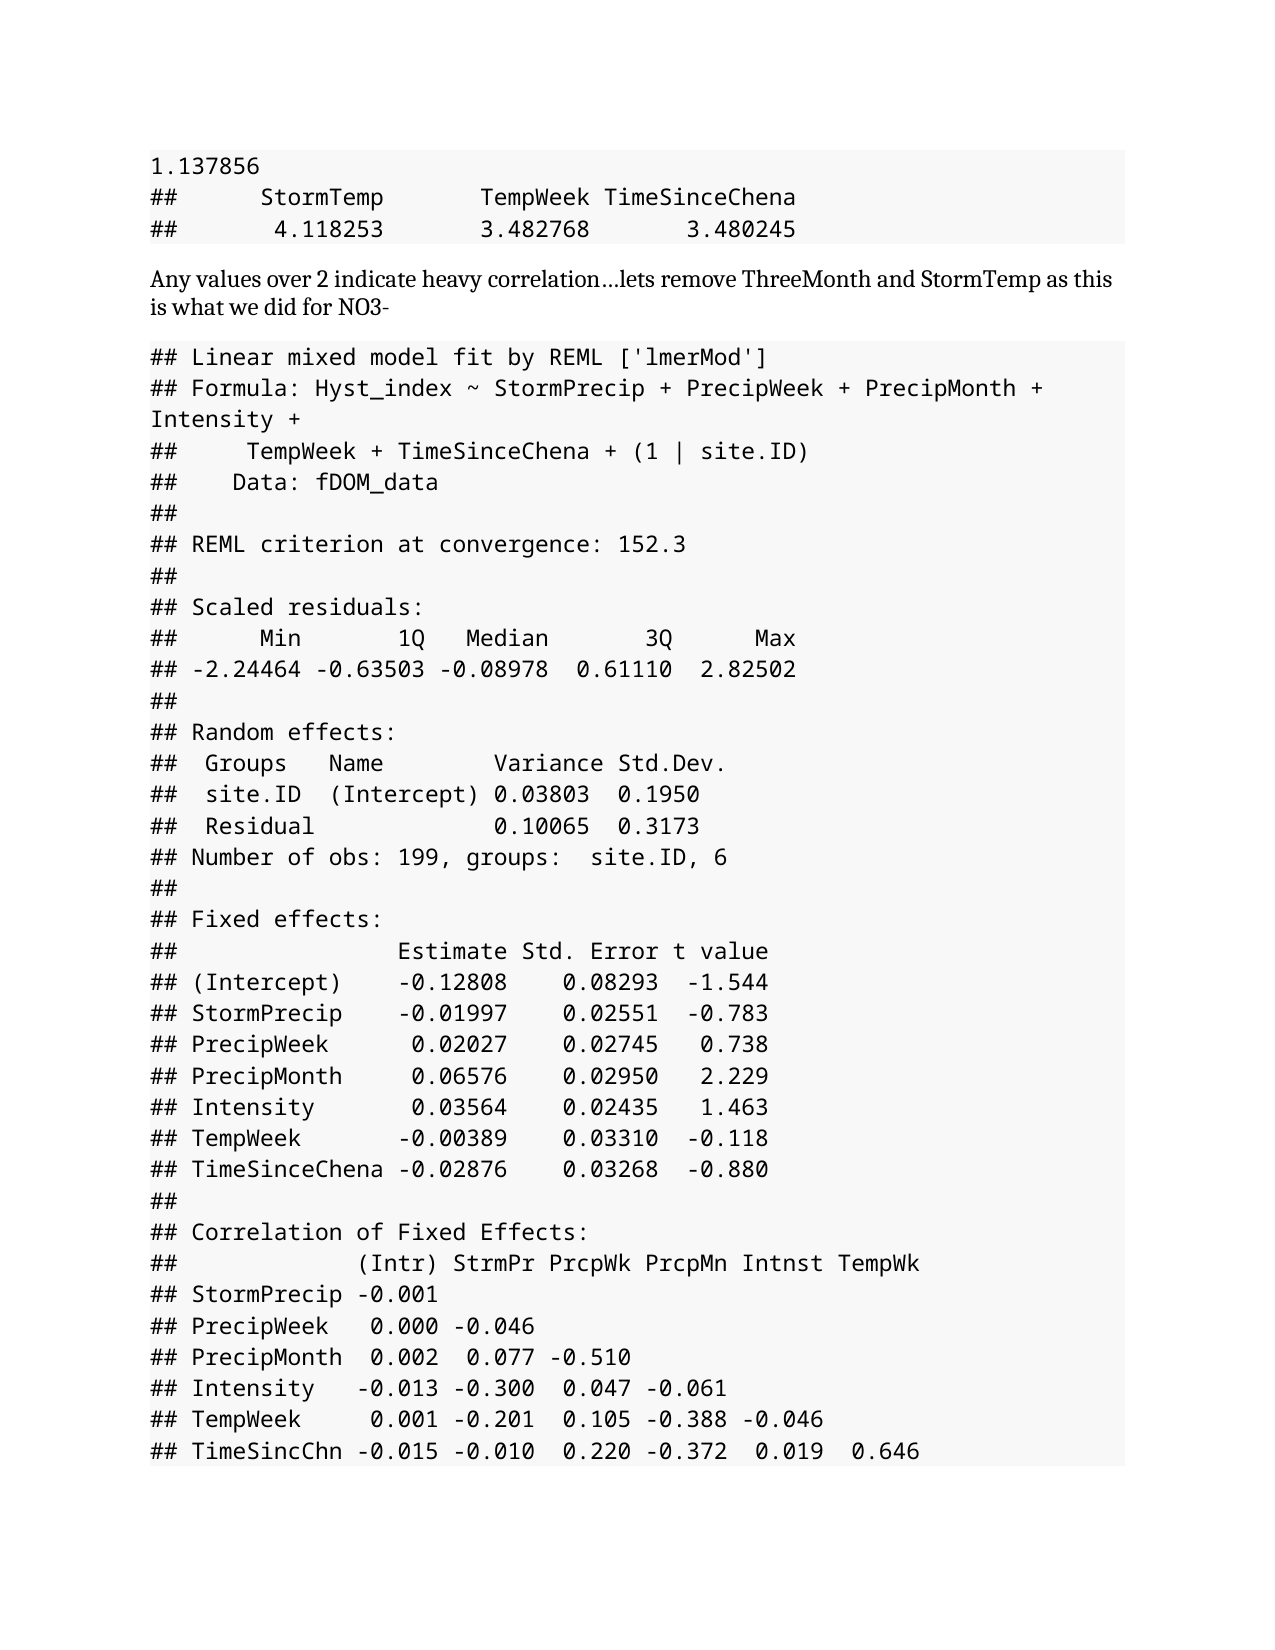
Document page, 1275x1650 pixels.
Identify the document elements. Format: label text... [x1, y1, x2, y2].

text ## Linear mixed model fit by REML ['lmerMod'] ## Formula: Hyst_index ~ StormPrecip + PrecipWeek + PrecipMonth + Intensity + ## TempWeek + TimeSinceChena + (1 | site.ID) ## Data: fDOM_data ## ## REML criterion at convergence: 152.3 ## ## Scaled residuals: ## Min 1Q Median 3Q Max ## -2.24464 -0.63503 -0.08978 0.61110 2.82502 ## ## Random effects: ## Groups Name Variance Std.Dev. ## site.ID (Intercept) 0.03803 0.1950 ## Residual 0.10065 0.3173 ## Number of obs: 199, groups: site.ID, 6 ## ## Fixed effects: ## Estimate Std. Error t value ## (Intercept) -0.12808 0.08293 -1.544 ## StormPrecip -0.01997 0.02551 -0.783 ## PrecipWeek 0.02027 0.02745 0.738 ## PrecipMonth 0.06576 0.02950 2.229 ## Intensity 0.03564 0.02435 1.463 ## TempWeek -0.00389 0.03310 -0.118 ## TimeSinceChena -0.02876 0.03268 -0.880 ## ## Correlation of Fixed Effects: ## (Intr) StrmPr PrcpWk PrcpMn Intnst TempWk ## StormPrecip -0.001 ## PrecipWeek 0.000 -0.046 ## PrecipMonth 0.002 0.077 -0.510 ## Intensity -0.013 -0.300 0.047 -0.061 ## TempWeek 0.001 -0.201 0.105 -0.388 -0.046 ## TimeSincChn -0.015 -0.010 0.220 -0.372 0.019 0.646 [150, 341, 1125, 1466]
text Any values over 2 indicate heavy correlation…lets remove ThreeMonth and StormTemp as this is what we did for NO3- [150, 264, 1125, 322]
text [150, 150, 1125, 244]
